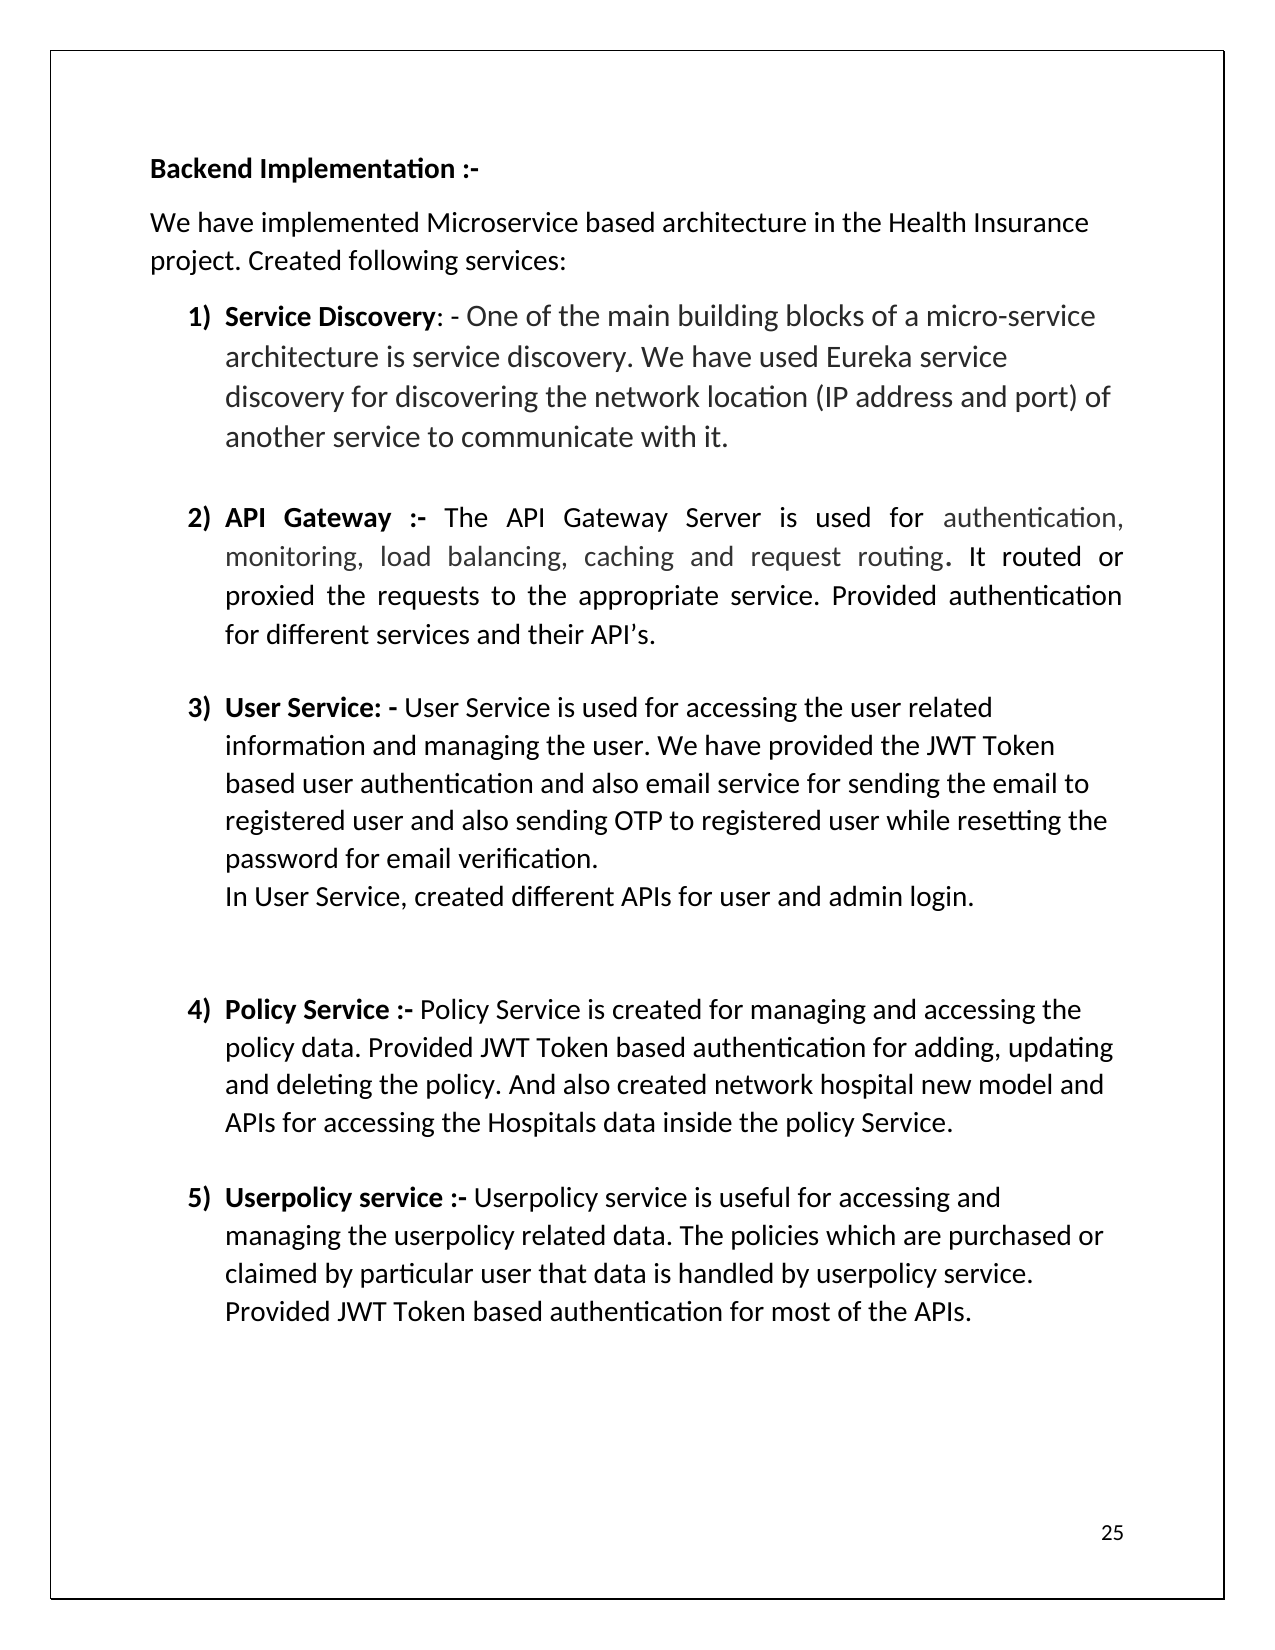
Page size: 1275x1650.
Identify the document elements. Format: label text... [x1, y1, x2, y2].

list Policy Service :- Policy Service is created for managing and accessing the policy data. Provided JWT Token based authentication for adding, updating and deleting the policy. And also created network hospital new model and APIs for accessing the Hospitals data inside the policy Service. [187, 991, 1124, 1140]
text We have implemented Microservice based architecture in the Health Insurance project. Created following services: [150, 204, 1124, 278]
list Service Discovery: - One of the main building blocks of a micro-service architecture is service discovery. We have used Eureka service discovery for discovering the network location (IP address and port) of another service to communicate with it. [187, 296, 1124, 456]
list User Service: - User Service is used for accessing the user related information and managing the user. We have provided the JWT Token based user authentication and also email service for sending the email to registered user and also sending OTP to registered user while resetting the password for email verification. In User Service, created different APIs for user and admin login. [187, 689, 1124, 913]
list Userpolicy service :- Userpolicy service is useful for accessing and managing the userpolicy related data. The policies which are purchased or claimed by particular user that data is handled by userpolicy service. Provided JWT Token based authentication for most of the APIs. [187, 1179, 1124, 1328]
list API Gateway :- The API Gateway Server is used for authentication, monitoring, load balancing, caching and request routing. It routed or proxied the requests to the appropriate service. Provided authentication for different services and their API’s. [187, 495, 1124, 652]
text Backend Implementation :- [150, 150, 1124, 186]
